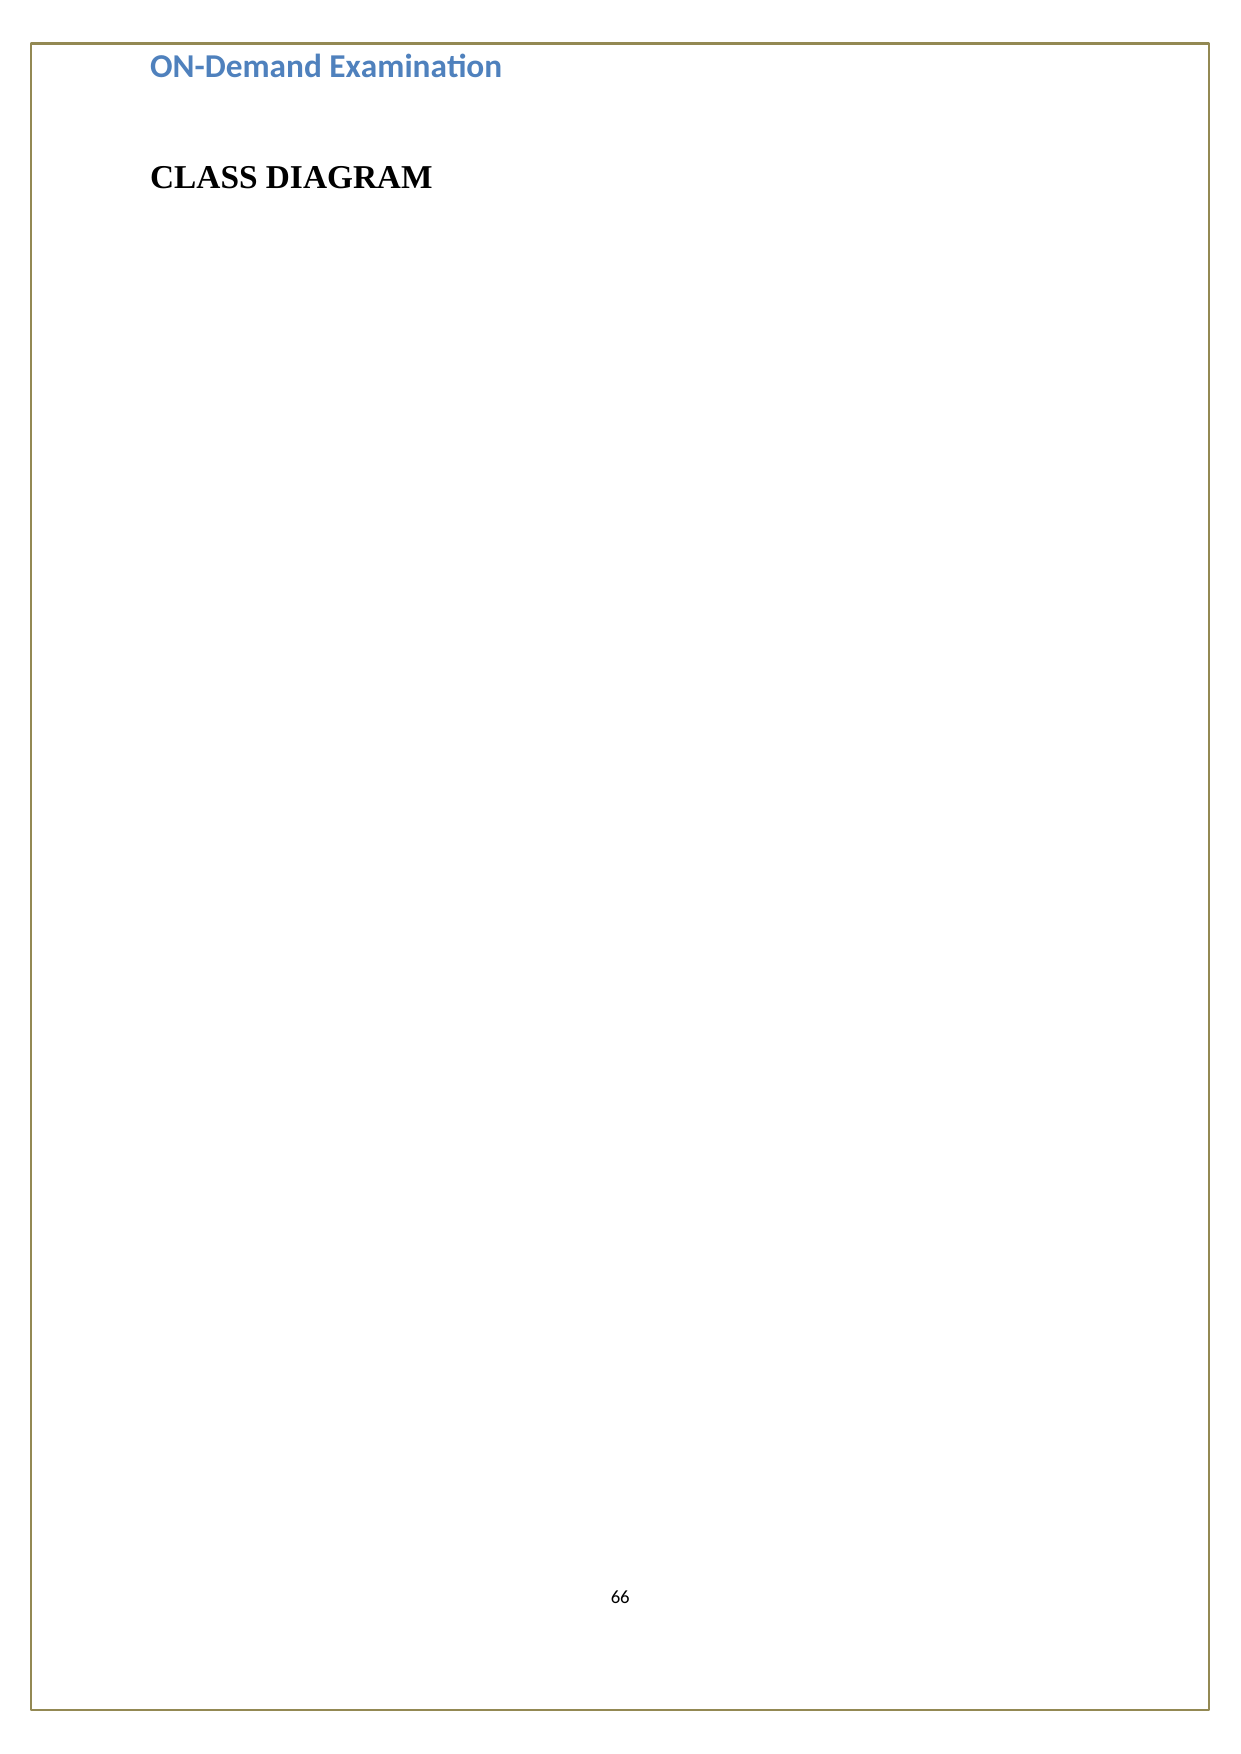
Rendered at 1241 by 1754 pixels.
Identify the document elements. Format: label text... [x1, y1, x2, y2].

text CLASS DIAGRAM [150, 158, 1090, 196]
